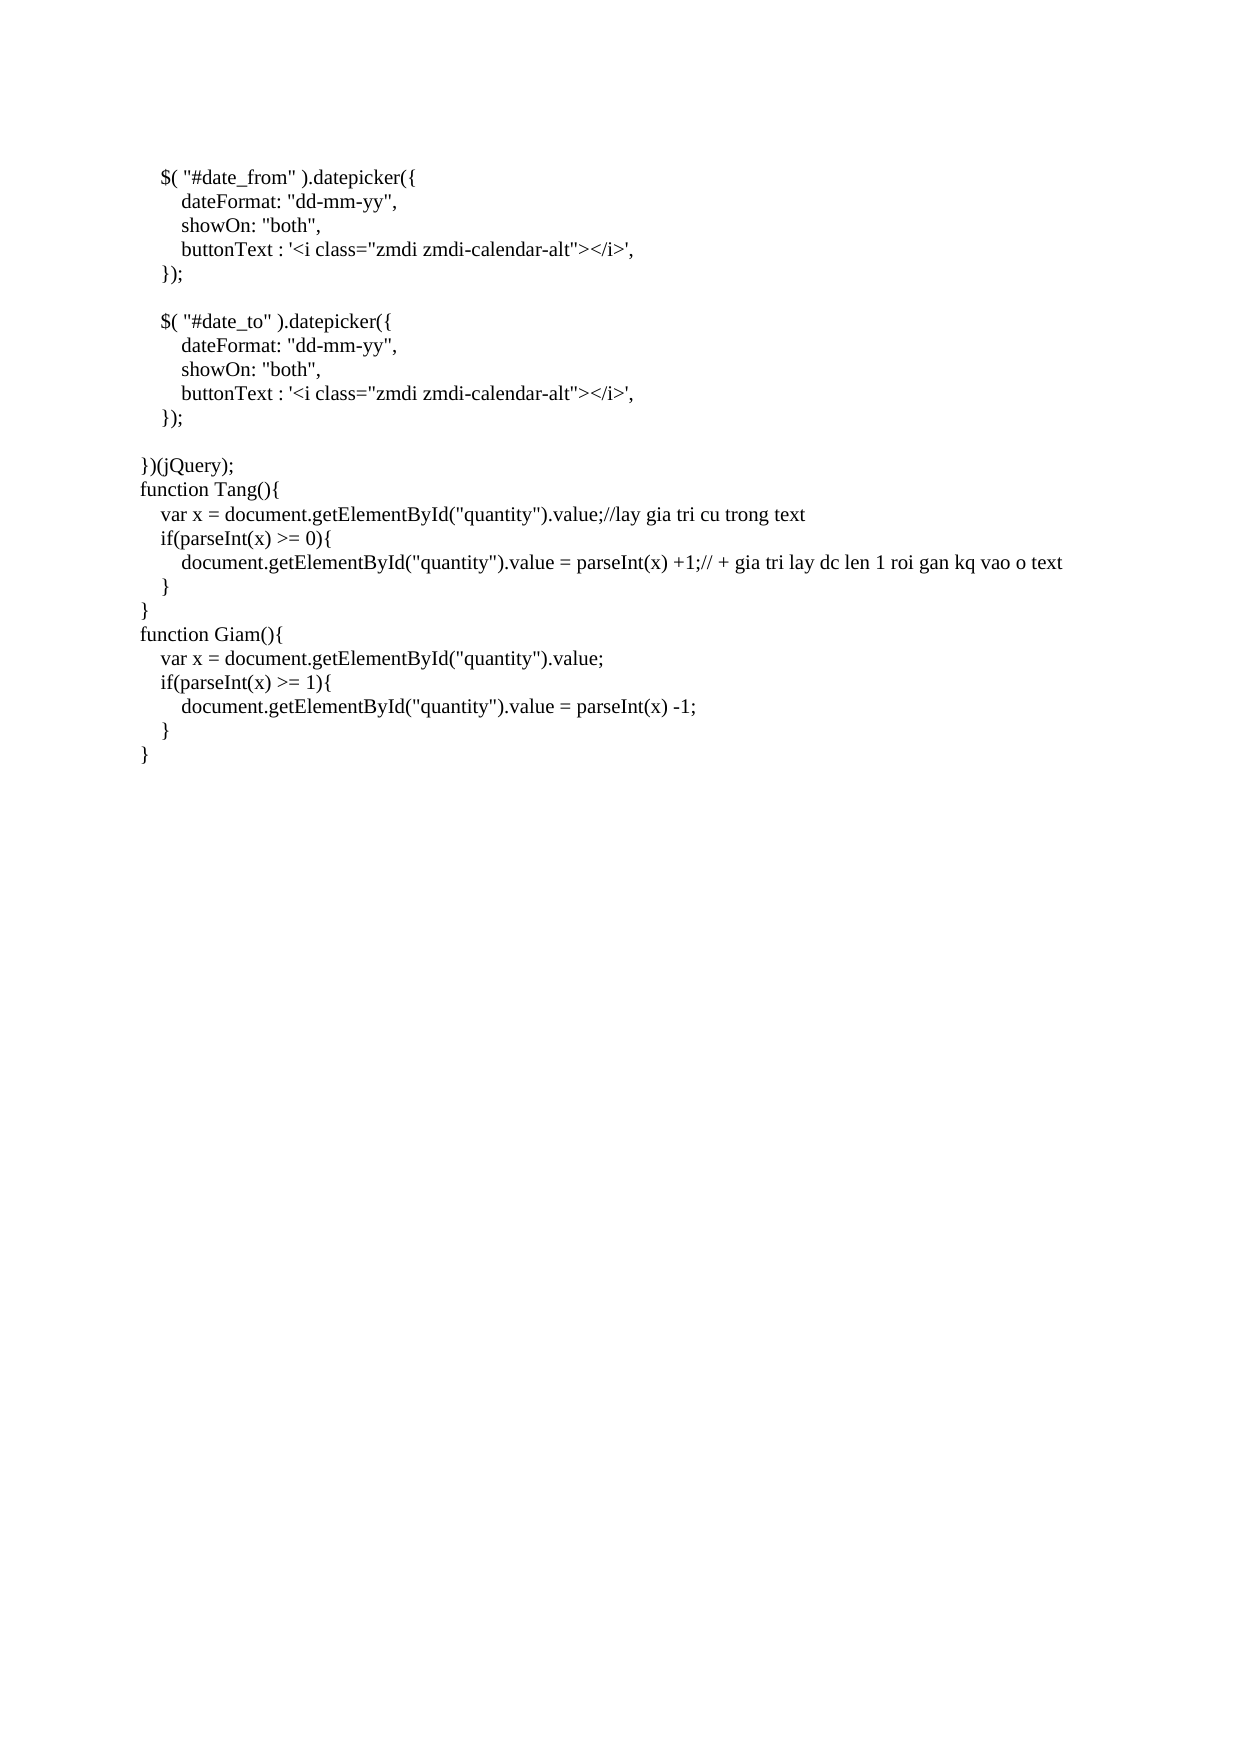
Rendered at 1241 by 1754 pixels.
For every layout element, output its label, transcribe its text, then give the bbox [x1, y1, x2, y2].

text buttonText : '<i class="zmdi zmdi-calendar-alt"></i>', [139, 381, 1096, 405]
text if(parseInt(x) >= 1){ [139, 670, 1096, 694]
text $( "#date_from" ).datepicker({ [139, 164, 1096, 189]
text var x = document.getElementById("quantity").value;//lay gia tri cu trong text [139, 501, 1096, 526]
text } [139, 718, 1096, 742]
text } [139, 742, 1096, 766]
text $( "#date_to" ).datepicker({ [139, 309, 1096, 333]
text } [139, 598, 1096, 622]
text } [139, 574, 1096, 598]
text document.getElementById("quantity").value = parseInt(x) +1;// + gia tri lay dc len 1 roi gan kq vao o text [139, 549, 1096, 574]
text dateFormat: "dd-mm-yy", [139, 333, 1096, 357]
text buttonText : '<i class="zmdi zmdi-calendar-alt"></i>', [139, 237, 1096, 261]
text var x = document.getElementById("quantity").value; [139, 646, 1096, 670]
text }); [139, 405, 1096, 429]
text if(parseInt(x) >= 0){ [139, 526, 1096, 549]
text showOn: "both", [139, 213, 1096, 237]
text document.getElementById("quantity").value = parseInt(x) -1; [139, 694, 1096, 718]
text showOn: "both", [139, 357, 1096, 381]
text }); [139, 261, 1096, 285]
text function Giam(){ [139, 622, 1096, 646]
text dateFormat: "dd-mm-yy", [139, 189, 1096, 213]
text })(jQuery); [139, 453, 1096, 477]
text function Tang(){ [139, 477, 1096, 501]
